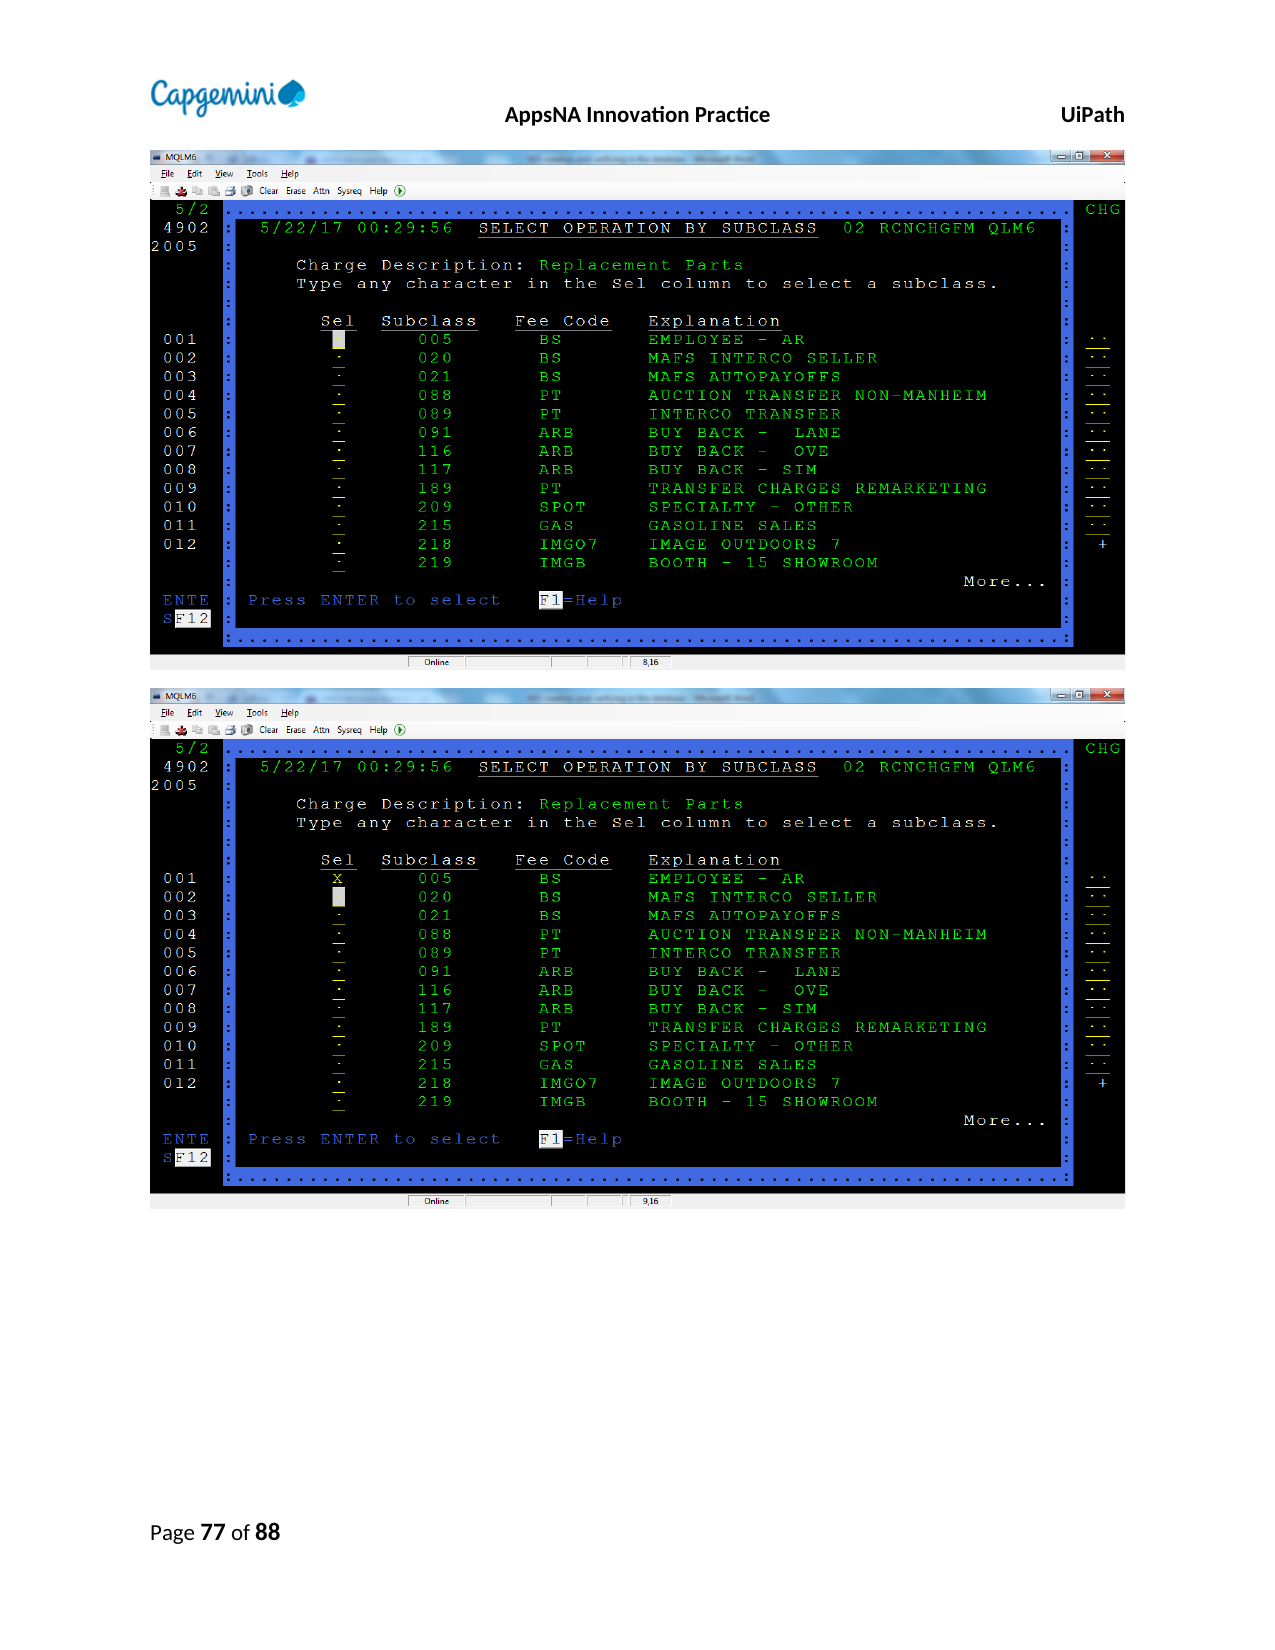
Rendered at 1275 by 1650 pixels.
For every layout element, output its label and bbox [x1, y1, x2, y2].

picture [150, 75, 307, 123]
picture [150, 150, 1125, 670]
picture [150, 688, 1125, 1209]
